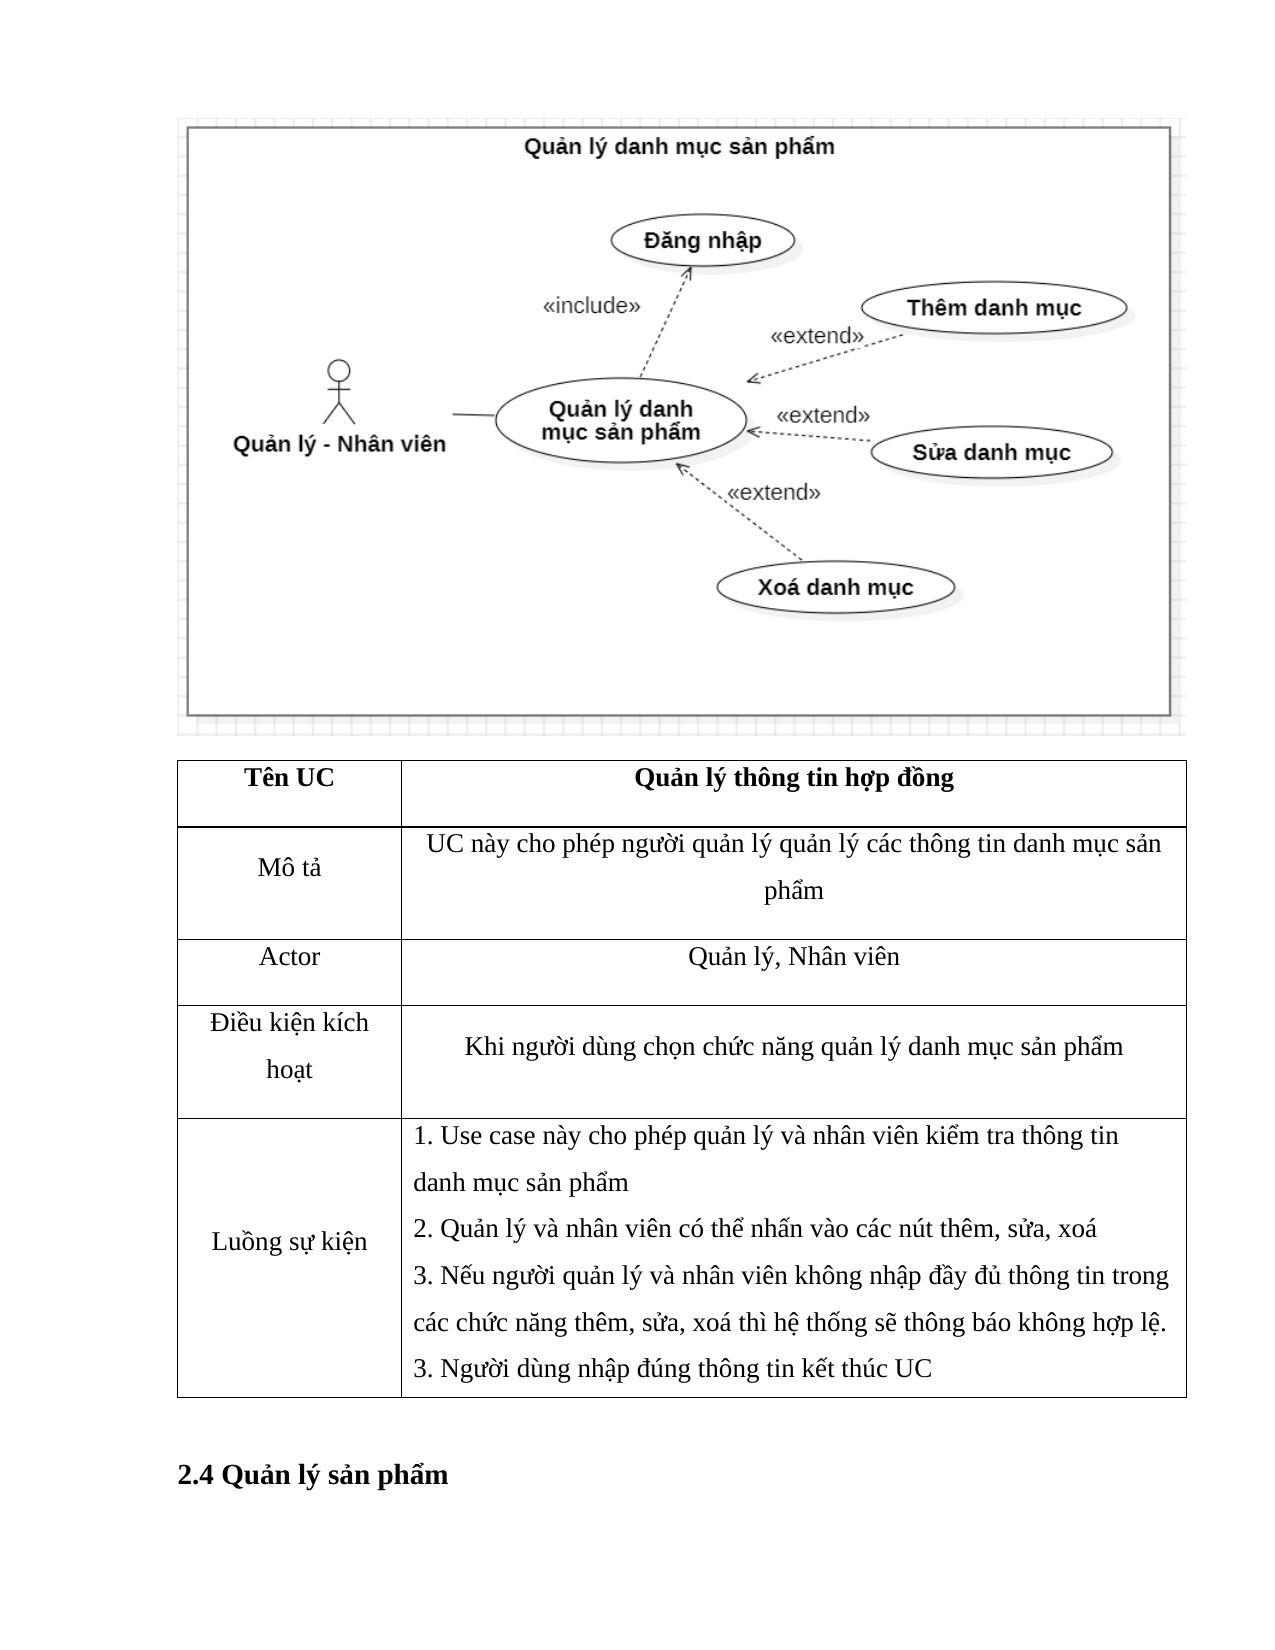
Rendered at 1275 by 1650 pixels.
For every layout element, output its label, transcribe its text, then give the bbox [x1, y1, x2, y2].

table_header Quản lý thông tin hợp đồng [402, 761, 1186, 826]
table_cell Khi người dùng chọn chức năng quản lý danh mục sản phẩm [402, 1006, 1186, 1118]
table_cell Actor [178, 940, 401, 1005]
table_header Tên UC [178, 761, 401, 826]
table_cell Luồng sự kiện [178, 1119, 401, 1397]
table_cell 1. Use case này cho phép quản lý và nhân viên kiểm tra thông tin danh mục sản phẩm 2. Quản lý và nhân viên có thể nhấn vào các nút thêm, sửa, xoá 3. Nếu người quản lý và nhân viên không nhập đầy đủ thông tin trong các chức năng thêm, sửa, xoá thì hệ thống sẽ thông báo không hợp lệ. 3. Người dùng nhập đúng thông tin kết thúc UC [402, 1119, 1186, 1397]
table_cell Mô tả [178, 828, 401, 939]
table_cell Quản lý, Nhân viên [402, 940, 1186, 1005]
picture [177, 118, 1187, 736]
table_cell Điều kiện kích hoạt [178, 1006, 401, 1118]
text 2.4 Quản lý sản phẩm [177, 1457, 1186, 1491]
table_cell UC này cho phép người quản lý quản lý các thông tin danh mục sản phẩm [402, 828, 1186, 939]
